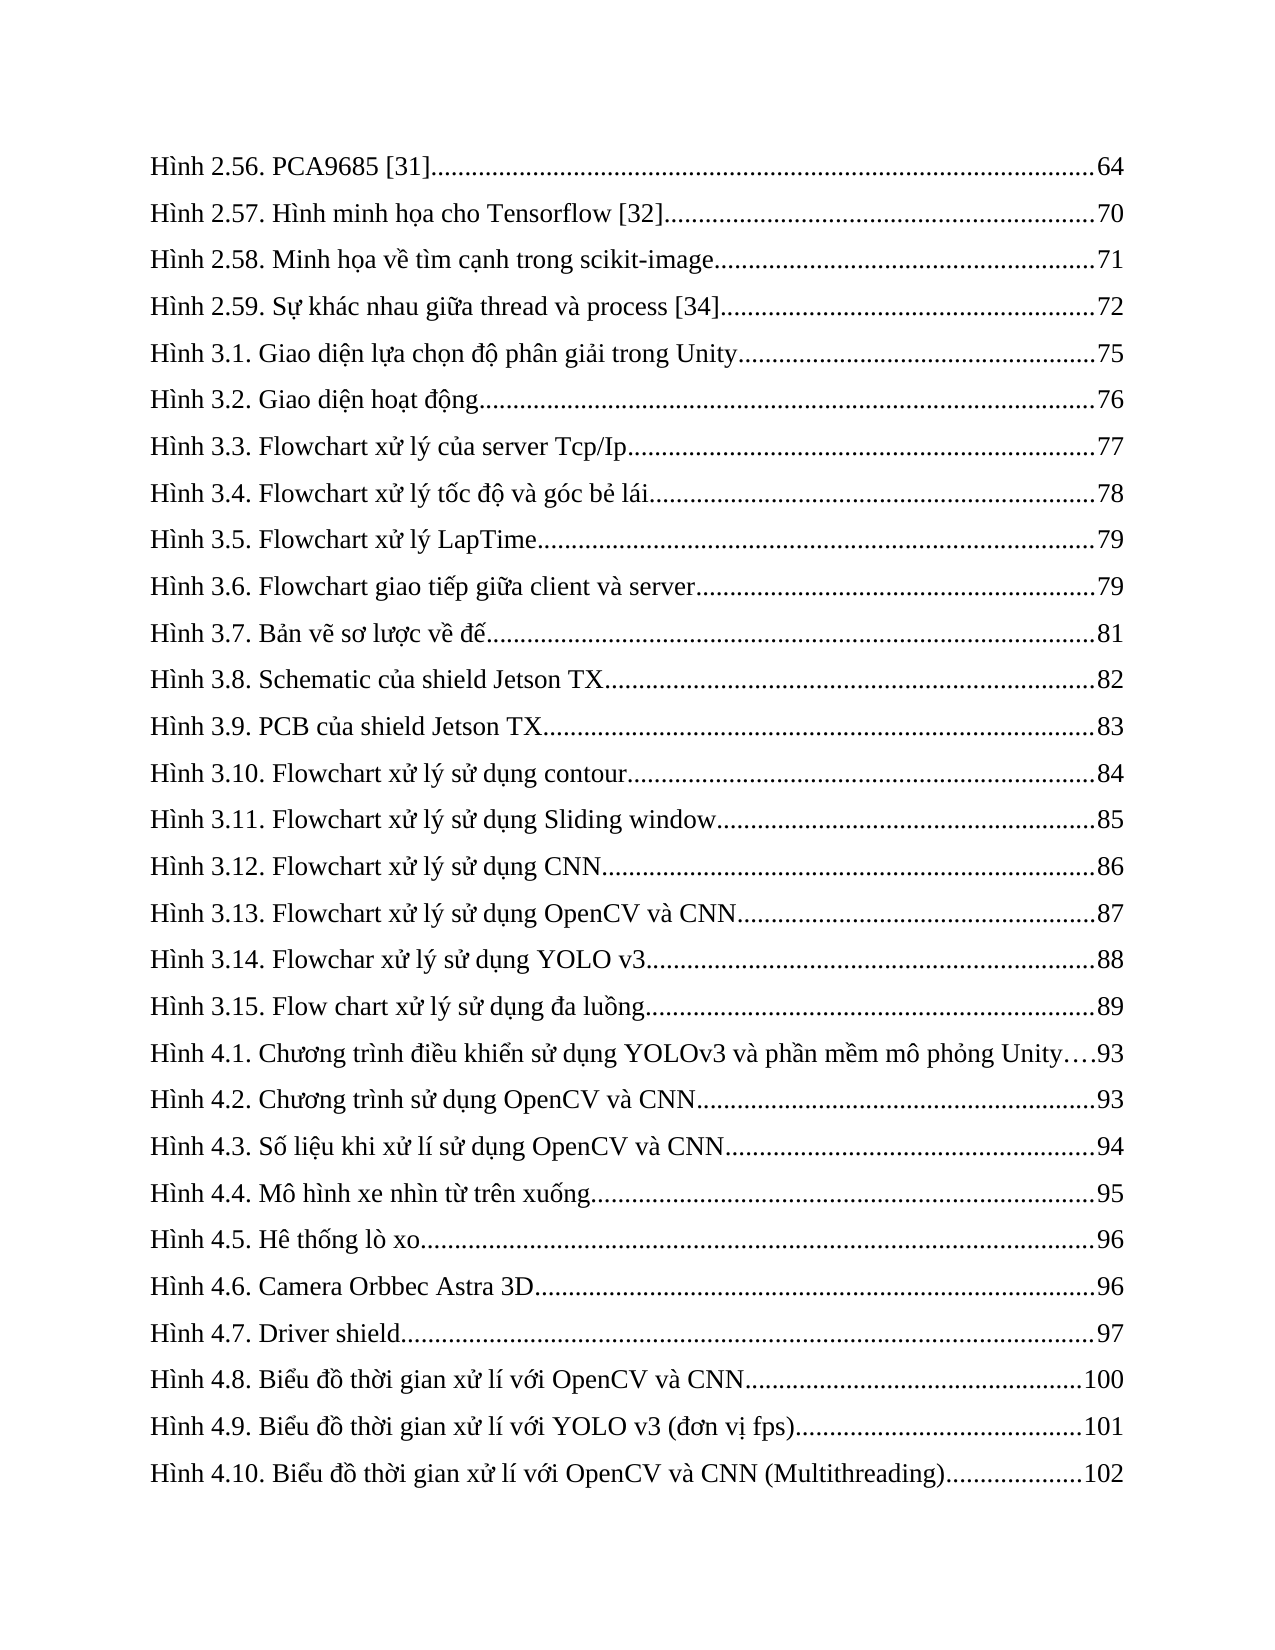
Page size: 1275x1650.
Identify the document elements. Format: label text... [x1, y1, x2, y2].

text Hình 4.6. Camera Orbbec Astra 3D 96 [150, 1270, 1125, 1301]
text Hình 2.57. Hình minh họa cho Tensorflow [32] 70 [150, 197, 1125, 228]
text Hình 4.1. Chương trình điều khiển sử dụng YOLOv3 và phần mềm mô phỏng Unity 93 [150, 1037, 1125, 1068]
text Hình 3.4. Flowchart xử lý tốc độ và góc bẻ lái 78 [150, 477, 1125, 508]
text Hình 3.15. Flow chart xử lý sử dụng đa luồng 89 [150, 990, 1125, 1021]
text Hình 2.56. PCA9685 [31] 64 [150, 150, 1125, 181]
text Hình 3.2. Giao diện hoạt động 76 [150, 383, 1125, 414]
text Hình 2.58. Minh họa về tìm cạnh trong scikit-image 71 [150, 243, 1125, 274]
text Hình 4.9. Biểu đồ thời gian xử lí với YOLO v3 (đơn vị fps) 101 [150, 1410, 1125, 1441]
text Hình 4.3. Số liệu khi xử lí sử dụng OpenCV và CNN 94 [150, 1130, 1125, 1161]
text Hình 2.59. Sự khác nhau giữa thread và process [34] 72 [150, 290, 1125, 321]
text Hình 4.5. Hê thống lò xo 96 [150, 1223, 1125, 1254]
text Hình 3.14. Flowchar xử lý sử dụng YOLO v3 88 [150, 943, 1125, 974]
text Hình 3.13. Flowchart xử lý sử dụng OpenCV và CNN 87 [150, 897, 1125, 928]
text Hình 3.7. Bản vẽ sơ lược về đế 81 [150, 617, 1125, 648]
text Hình 4.2. Chương trình sử dụng OpenCV và CNN 93 [150, 1083, 1125, 1114]
text Hình 3.3. Flowchart xử lý của server Tcp/Ip 77 [150, 430, 1125, 461]
text Hình 3.12. Flowchart xử lý sử dụng CNN 86 [150, 850, 1125, 881]
text Hình 4.4. Mô hình xe nhìn từ trên xuống 95 [150, 1177, 1125, 1208]
text Hình 3.10. Flowchart xử lý sử dụng contour 84 [150, 757, 1125, 788]
text Hình 3.9. PCB của shield Jetson TX 83 [150, 710, 1125, 741]
text Hình 3.8. Schematic của shield Jetson TX 82 [150, 663, 1125, 694]
text Hình 4.7. Driver shield 97 [150, 1317, 1125, 1348]
text Hình 3.1. Giao diện lựa chọn độ phân giải trong Unity 75 [150, 337, 1125, 368]
text Hình 3.11. Flowchart xử lý sử dụng Sliding window 85 [150, 803, 1125, 834]
text Hình 4.8. Biểu đồ thời gian xử lí với OpenCV và CNN 100 [150, 1363, 1125, 1394]
text Hình 3.5. Flowchart xử lý LapTime 79 [150, 523, 1125, 554]
text Hình 3.6. Flowchart giao tiếp giữa client và server 79 [150, 570, 1125, 601]
text Hình 4.10. Biểu đồ thời gian xử lí với OpenCV và CNN (Multithreading) 102 [150, 1457, 1125, 1488]
